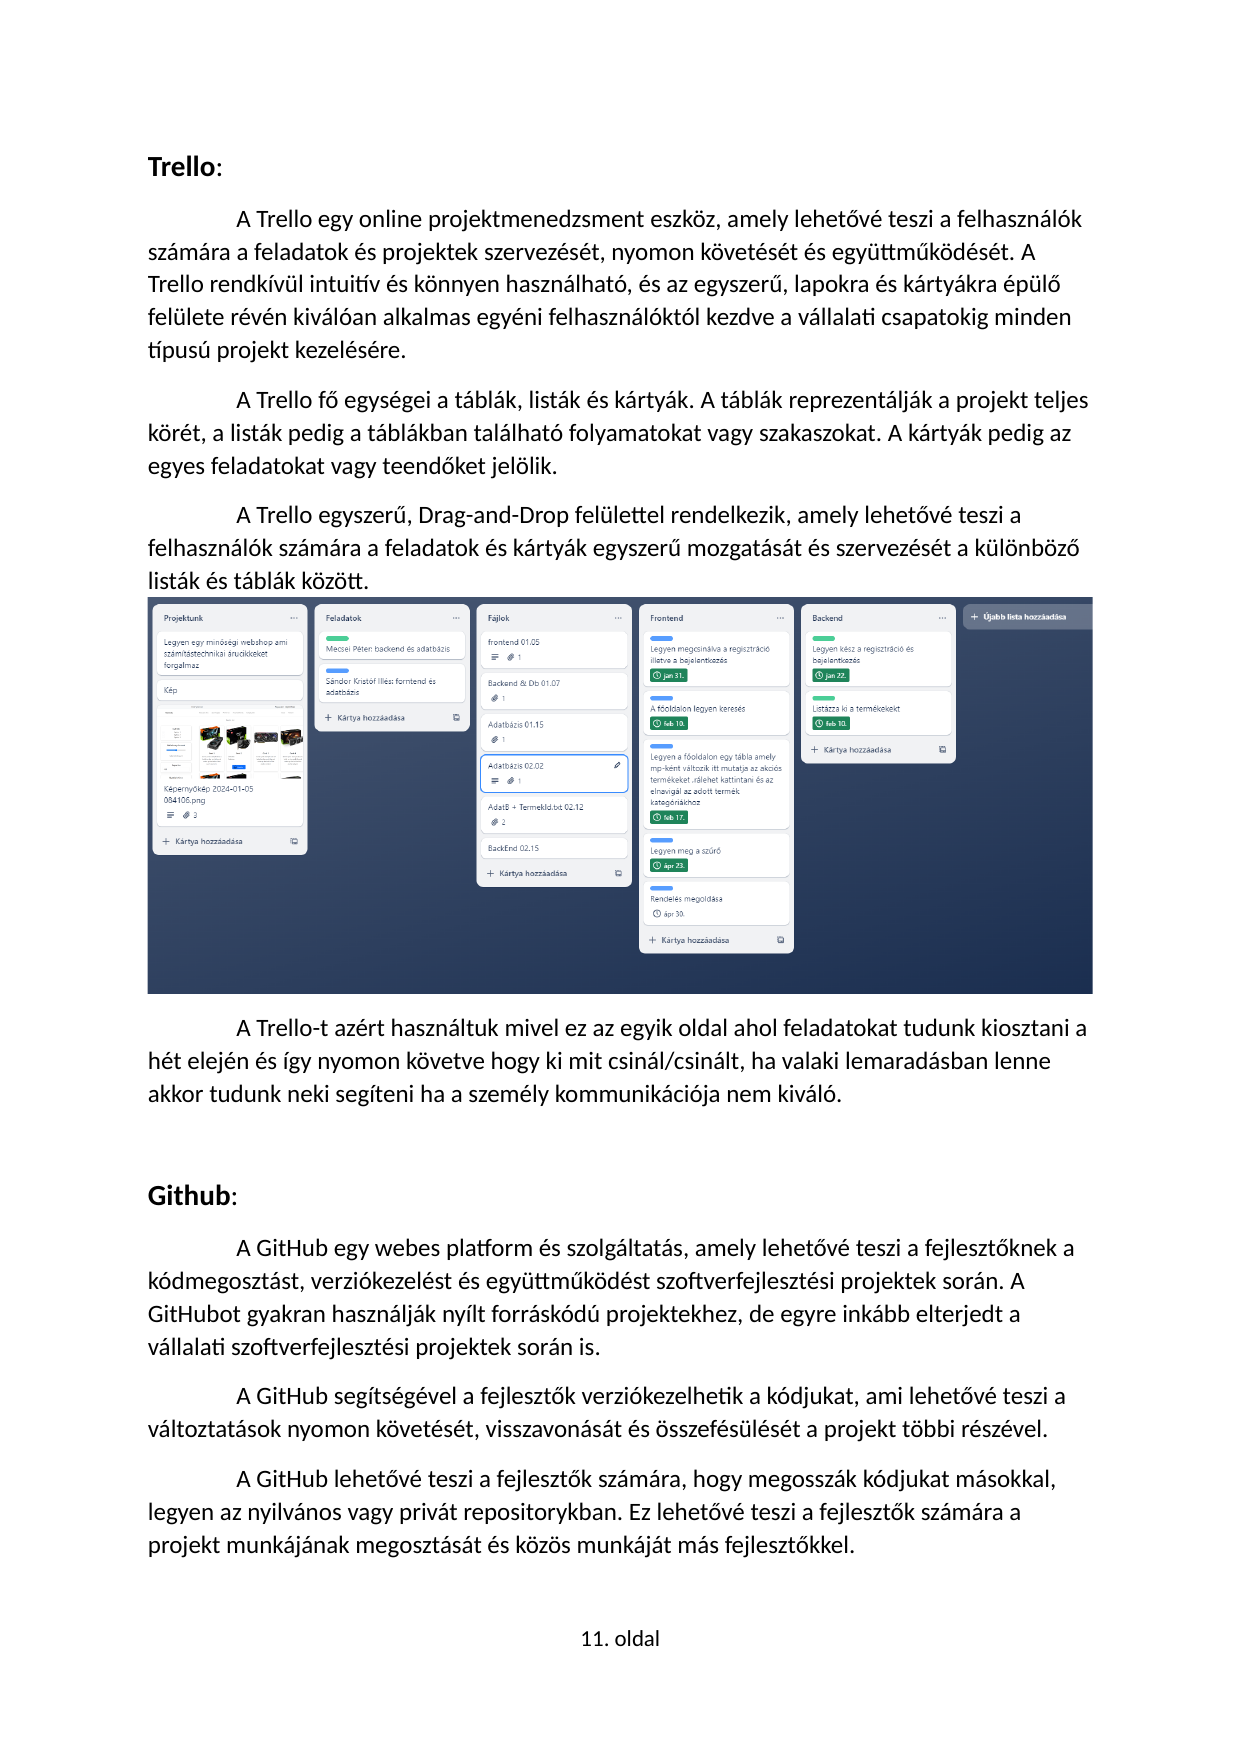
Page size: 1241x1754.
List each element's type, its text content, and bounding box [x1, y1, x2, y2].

text A GitHub lehetővé teszi a fejlesztők számára, hogy megosszák kódjukat másokkal, legyen az nyilvános vagy privát repositorykban. Ez lehetővé teszi a fejlesztők számára a projekt munkájának megosztását és közös munkáját más fejlesztőkkel. [148, 1463, 1093, 1559]
text A Trello egyszerű, Drag-and-Drop felülettel rendelkezik, amely lehetővé teszi a felhasználók számára a feladatok és kártyák egyszerű mozgatását és szervezését a különböző listák és táblák között. [148, 499, 1093, 597]
text A GitHub egy webes platform és szolgáltatás, amely lehetővé teszi a fejlesztőknek a kódmegosztást, verziókezelést és együttműködést szoftverfejlesztési projektek során. A GitHubot gyakran használják nyílt forráskódú projektekhez, de egyre inkább elterjedt a vállalati szoftverfejlesztési projektek során is. [148, 1232, 1093, 1361]
text A Trello egy online projektmenedzsment eszköz, amely lehetővé teszi a felhasználók számára a feladatok és projektek szervezését, nyomon követését és együttműködését. A Trello rendkívül intuitív és könnyen használható, és az egyszerű, lapokra és kártyákra épülő felülete révén kiválóan alkalmas egyéni felhasználóktól kezdve a vállalati csapatokig minden típusú projekt kezelésére. [148, 203, 1093, 365]
picture [147, 597, 1093, 994]
text Trello: [148, 148, 1093, 183]
text A Trello-t azért használtuk mivel ez az egyik oldal ahol feladatokat tudunk kiosztani a hét elején és így nyomon követve hogy ki mit csinál/csinált, ha valaki lemaradásban lenne akkor tudunk neki segíteni ha a személy kommunikációja nem kiváló. [148, 1012, 1093, 1108]
text Github: [148, 1177, 1093, 1213]
text A GitHub segítségével a fejlesztők verziókezelhetik a kódjukat, ami lehetővé teszi a változtatások nyomon követését, visszavonását és összefésülését a projekt többi részével. [148, 1380, 1093, 1444]
text A Trello fő egységei a táblák, listák és kártyák. A táblák reprezentálják a projekt teljes körét, a listák pedig a táblákban található folyamatokat vagy szakaszokat. A kártyák pedig az egyes feladatokat vagy teendőket jelölik. [148, 384, 1093, 480]
